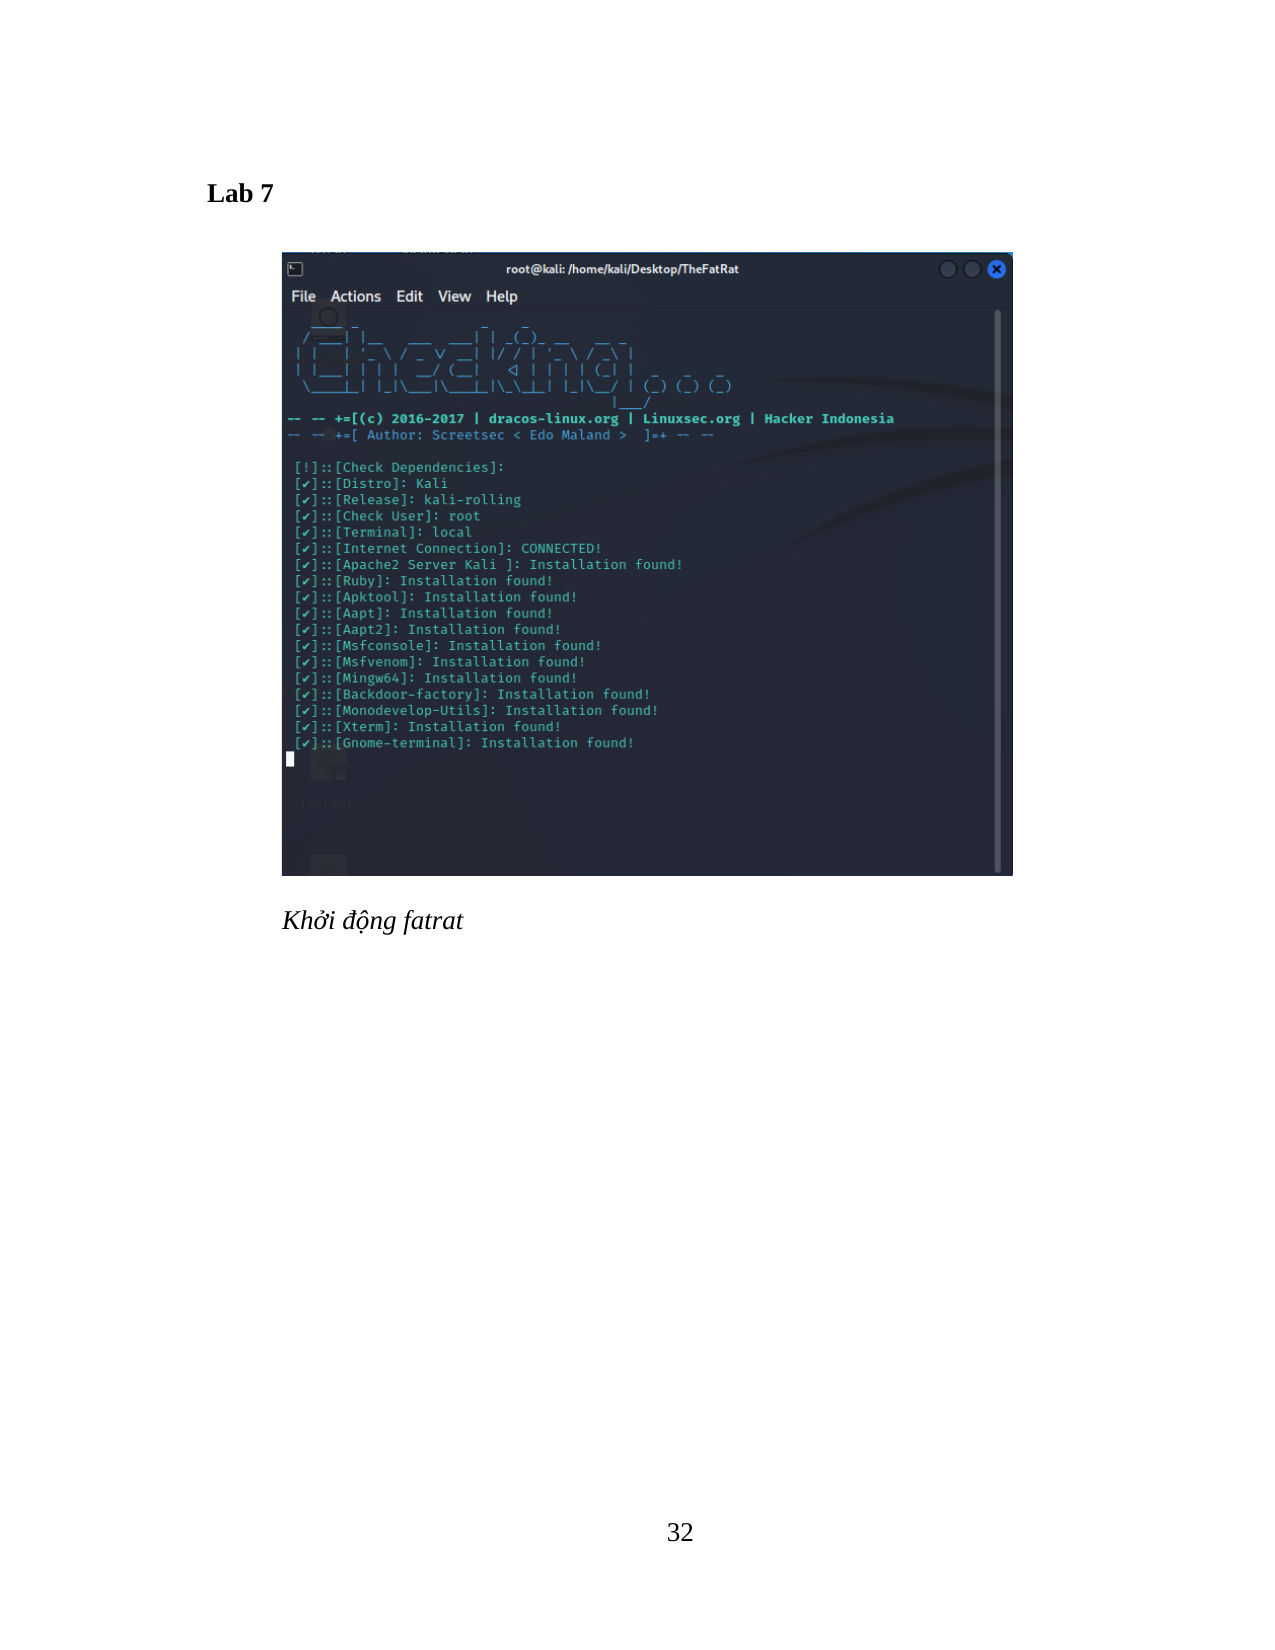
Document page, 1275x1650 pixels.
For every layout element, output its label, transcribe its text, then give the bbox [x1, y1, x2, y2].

subtitle Lab 7 [207, 177, 1157, 208]
text Khởi động fatrat [207, 904, 1157, 935]
picture [281, 252, 1013, 876]
